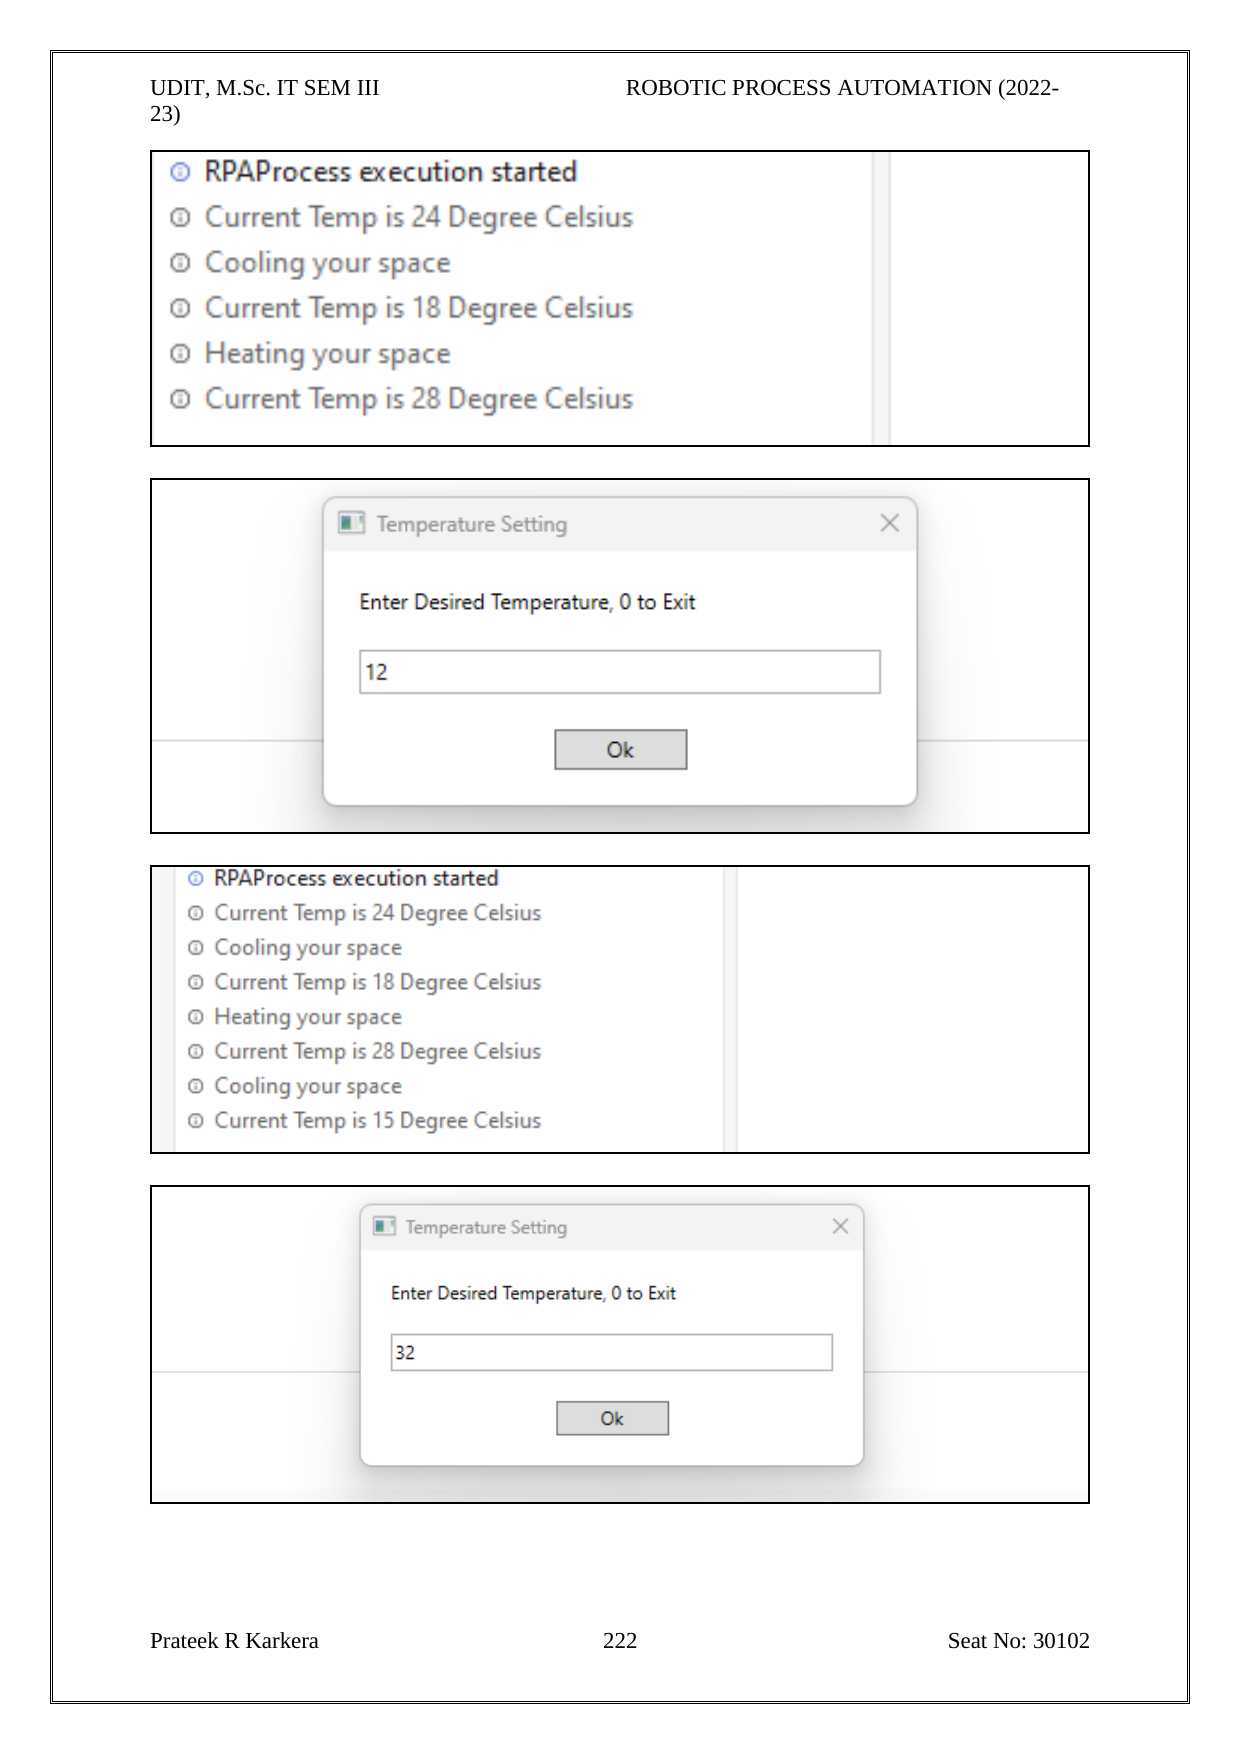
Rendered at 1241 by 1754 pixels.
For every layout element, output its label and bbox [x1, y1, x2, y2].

picture [152, 867, 1088, 1152]
picture [152, 152, 1088, 445]
picture [152, 480, 1088, 832]
picture [152, 1187, 1088, 1502]
